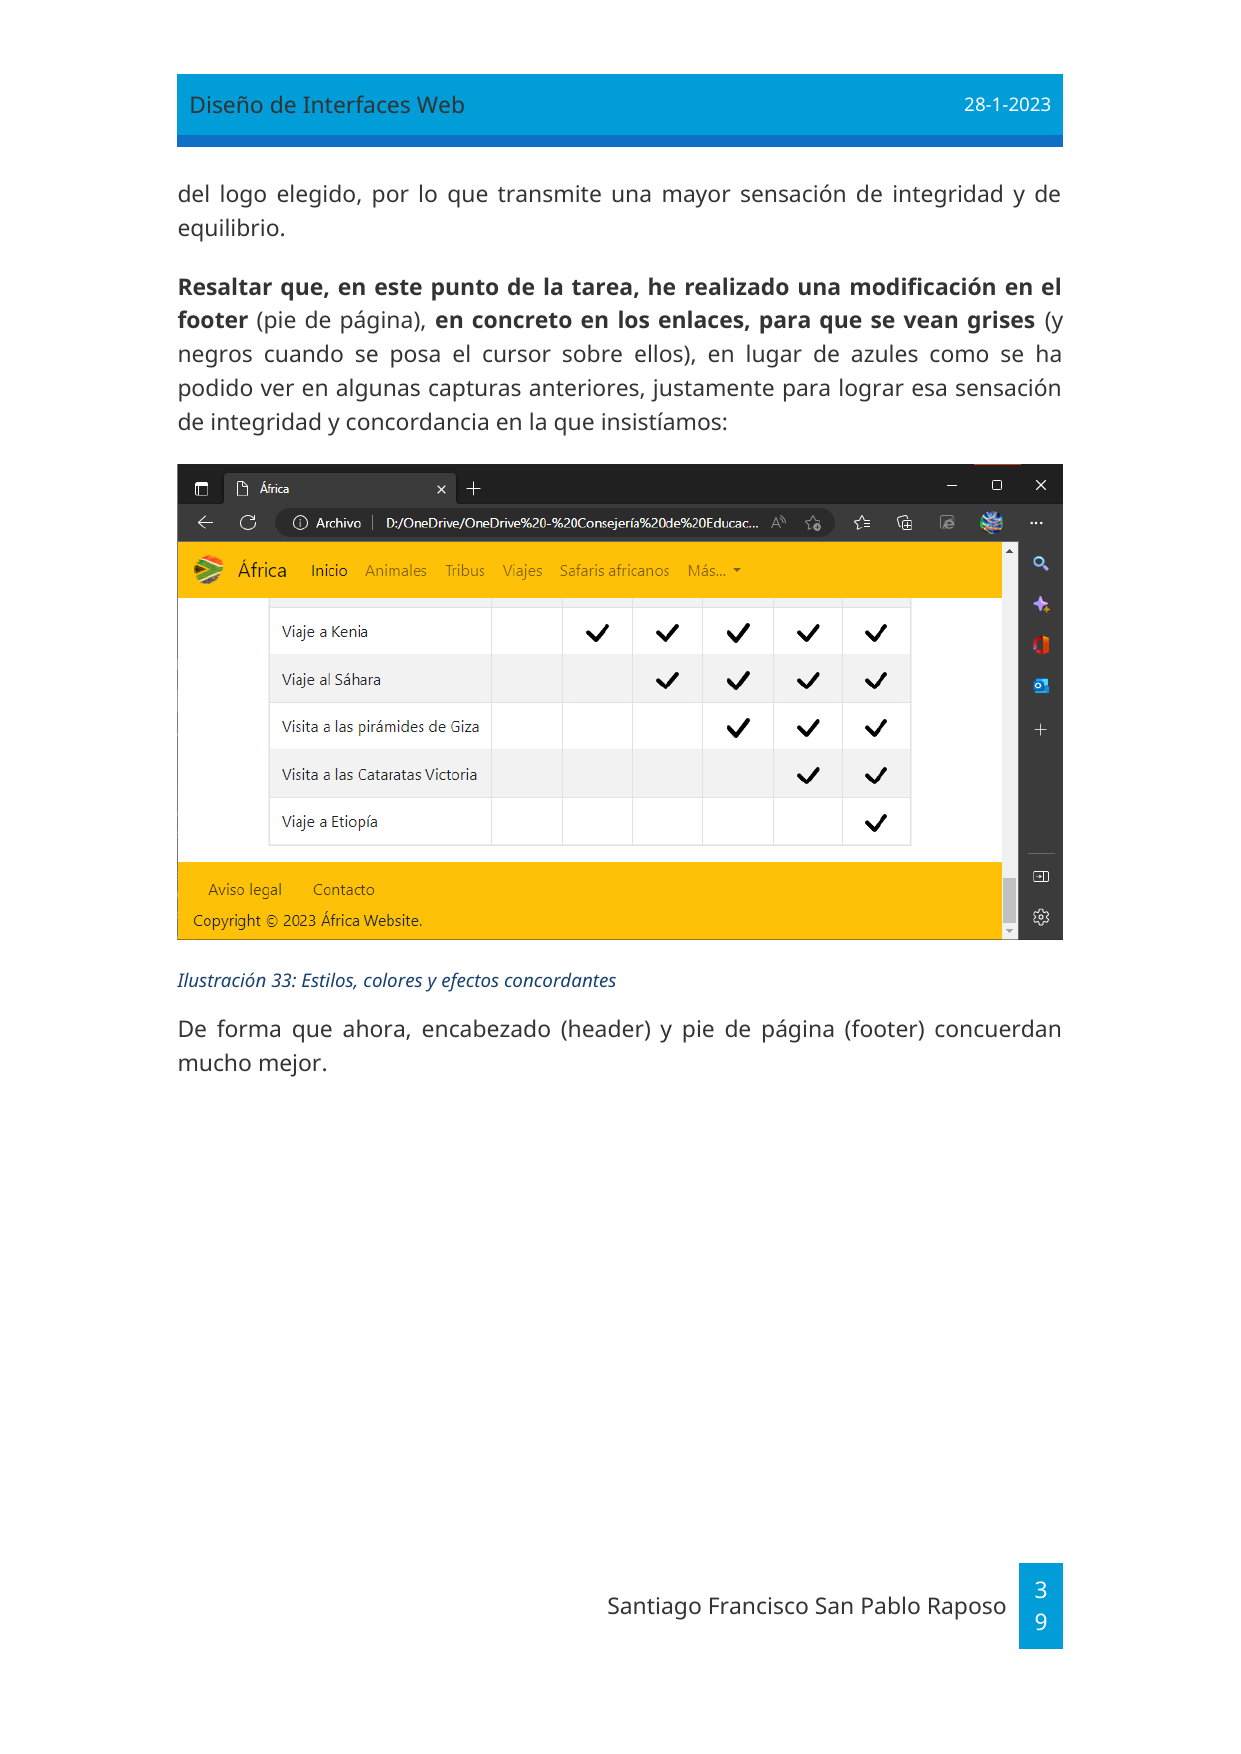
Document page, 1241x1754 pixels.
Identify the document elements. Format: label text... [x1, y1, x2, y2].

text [177, 178, 1063, 243]
text Resaltar que, en este punto de la tarea, he realizado una modificación en el footer (pie de página), en concreto en los enlaces, para que se vean grises (y negros cuando se posa el cursor sobre ellos), en lugar de azules como se ha podido ver en algunas capturas anteriores, justamente para lograr esa sensación de integridad y concordancia en la que insistíamos: [177, 271, 1063, 437]
picture [177, 464, 1063, 940]
text De forma que ahora, encabezado (header) y pie de página (footer) concuerdan mucho mejor. [177, 1013, 1063, 1078]
